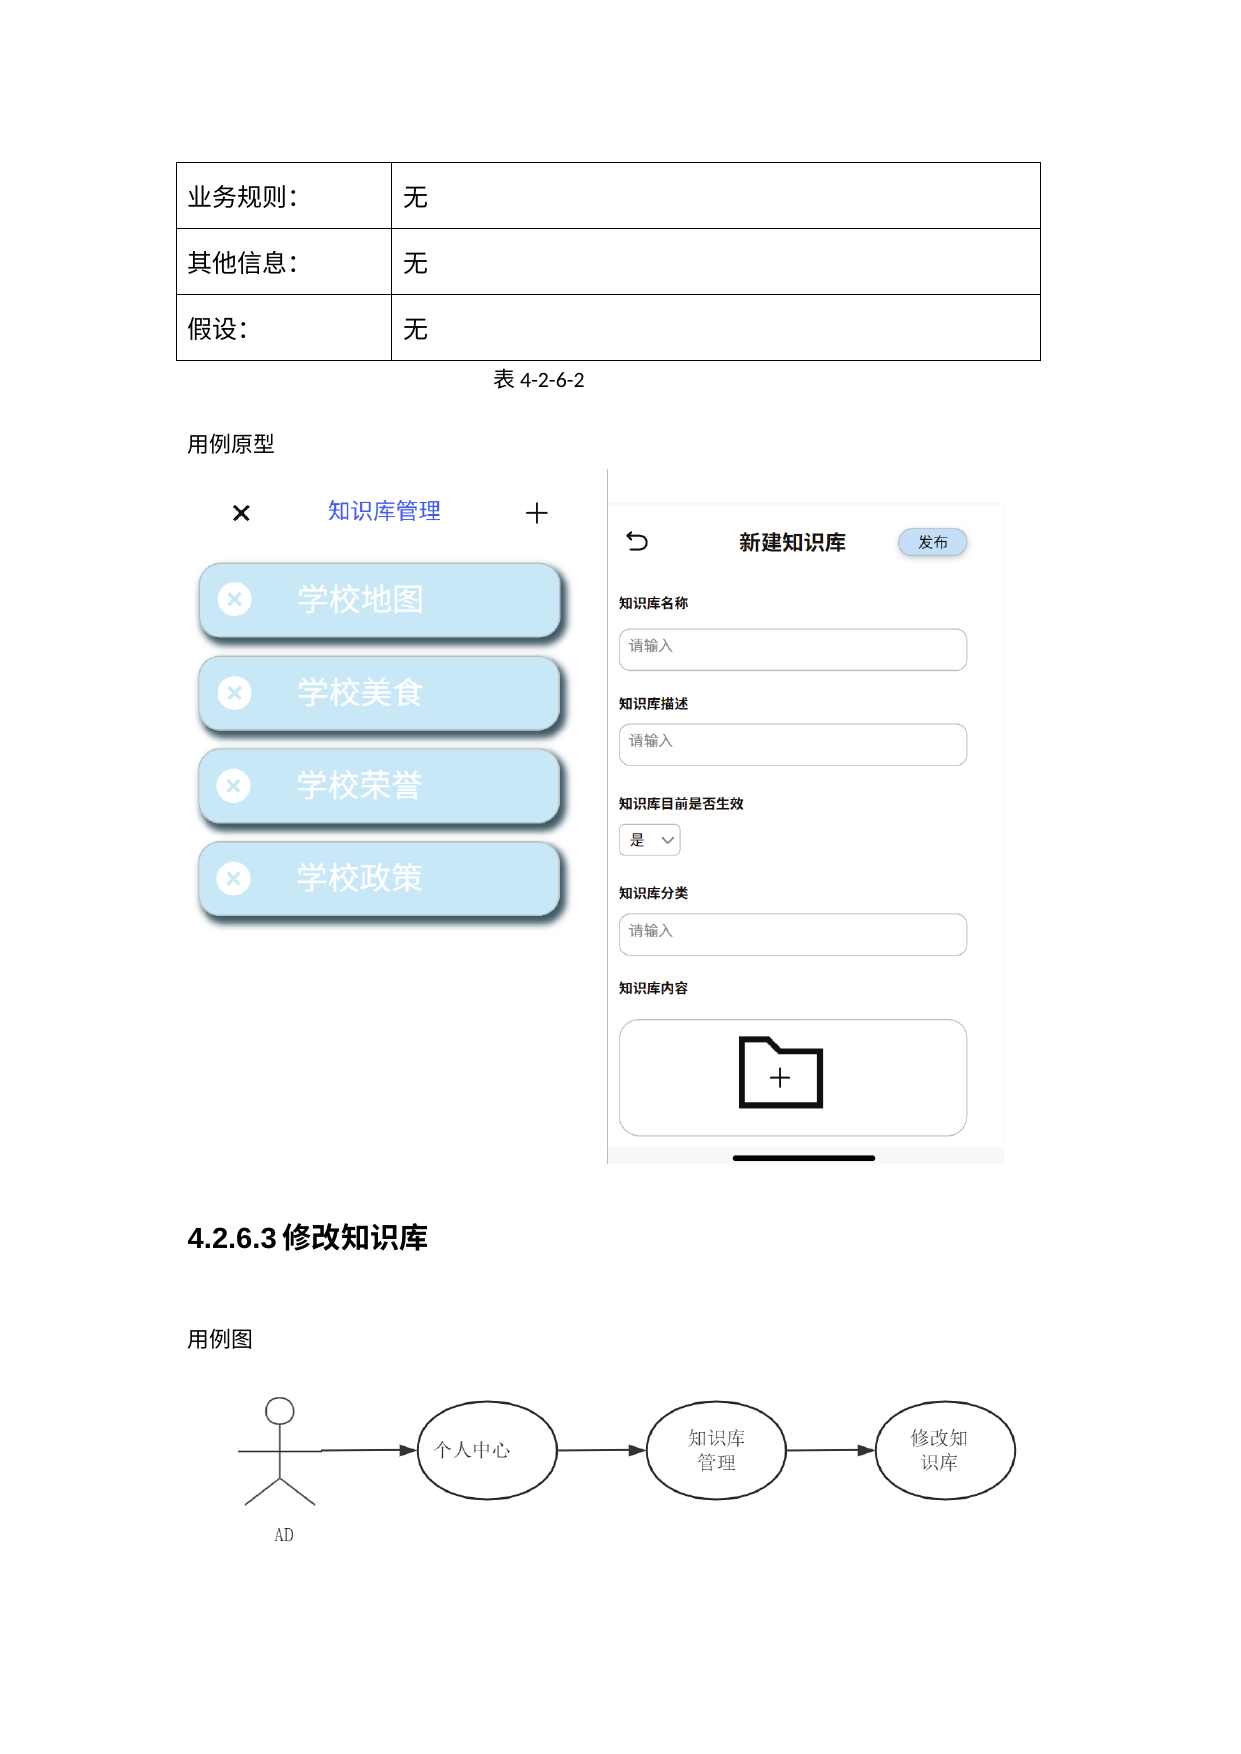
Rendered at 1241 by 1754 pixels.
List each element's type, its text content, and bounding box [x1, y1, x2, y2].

list 用例图 [187, 1321, 1053, 1353]
table_cell 业务规则： [177, 163, 391, 228]
subtitle 4.2.6.3修改知识库 [187, 1203, 1053, 1268]
table_cell 无 [392, 295, 1040, 360]
table_cell 假设： [177, 295, 391, 360]
table_cell 无 [392, 229, 1040, 294]
table_cell 无 [392, 163, 1040, 228]
text 表4-2-6-2 [450, 361, 1053, 394]
list 用例原型 [187, 426, 1053, 459]
picture [187, 1353, 1053, 1564]
table_cell 其他信息： [177, 229, 391, 294]
picture [187, 469, 1004, 1164]
